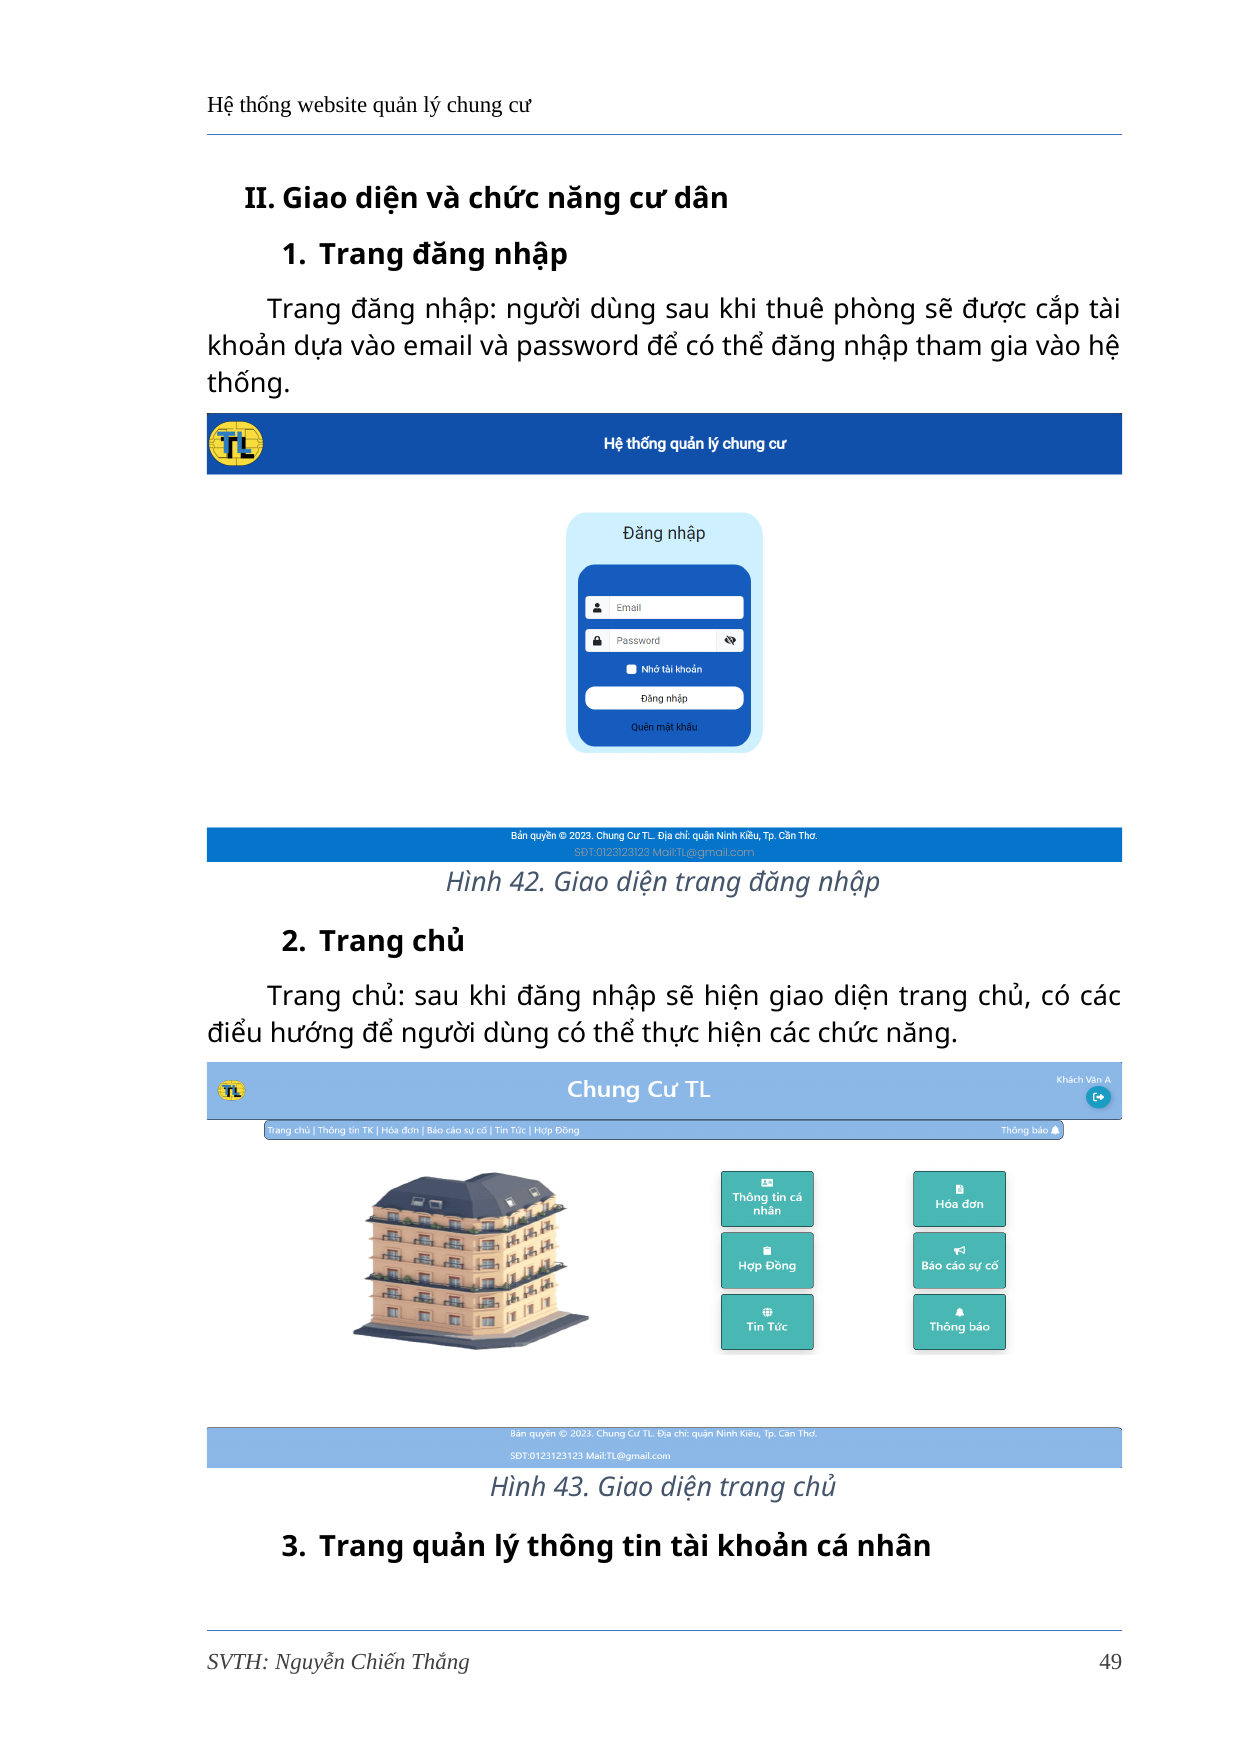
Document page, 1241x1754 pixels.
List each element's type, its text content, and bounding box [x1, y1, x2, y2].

text Trang đăng nhập: người dùng sau khi thuê phòng sẽ được cắp tài khoản dựa vào email và password để có thể đăng nhập tham gia vào hệ thống. [207, 290, 1122, 401]
text Hình 42. Giao diện trang đăng nhập [207, 862, 1122, 899]
text Hình 43. Giao diện trang chủ [207, 1468, 1122, 1504]
text Trang chủ: sau khi đăng nhập sẽ hiện giao diện trang chủ, có các điểu hướng để người dùng có thể thực hiện các chức năng. [207, 976, 1122, 1050]
picture [206, 1062, 1123, 1468]
subtitle Trang quản lý thông tin tài khoản cá nhân [281, 1525, 1122, 1565]
subtitle Trang chủ [281, 920, 1122, 959]
subtitle Giao diện và chức năng cư dân [244, 177, 1122, 217]
subtitle Trang đăng nhập [281, 233, 1122, 273]
picture [206, 413, 1123, 862]
